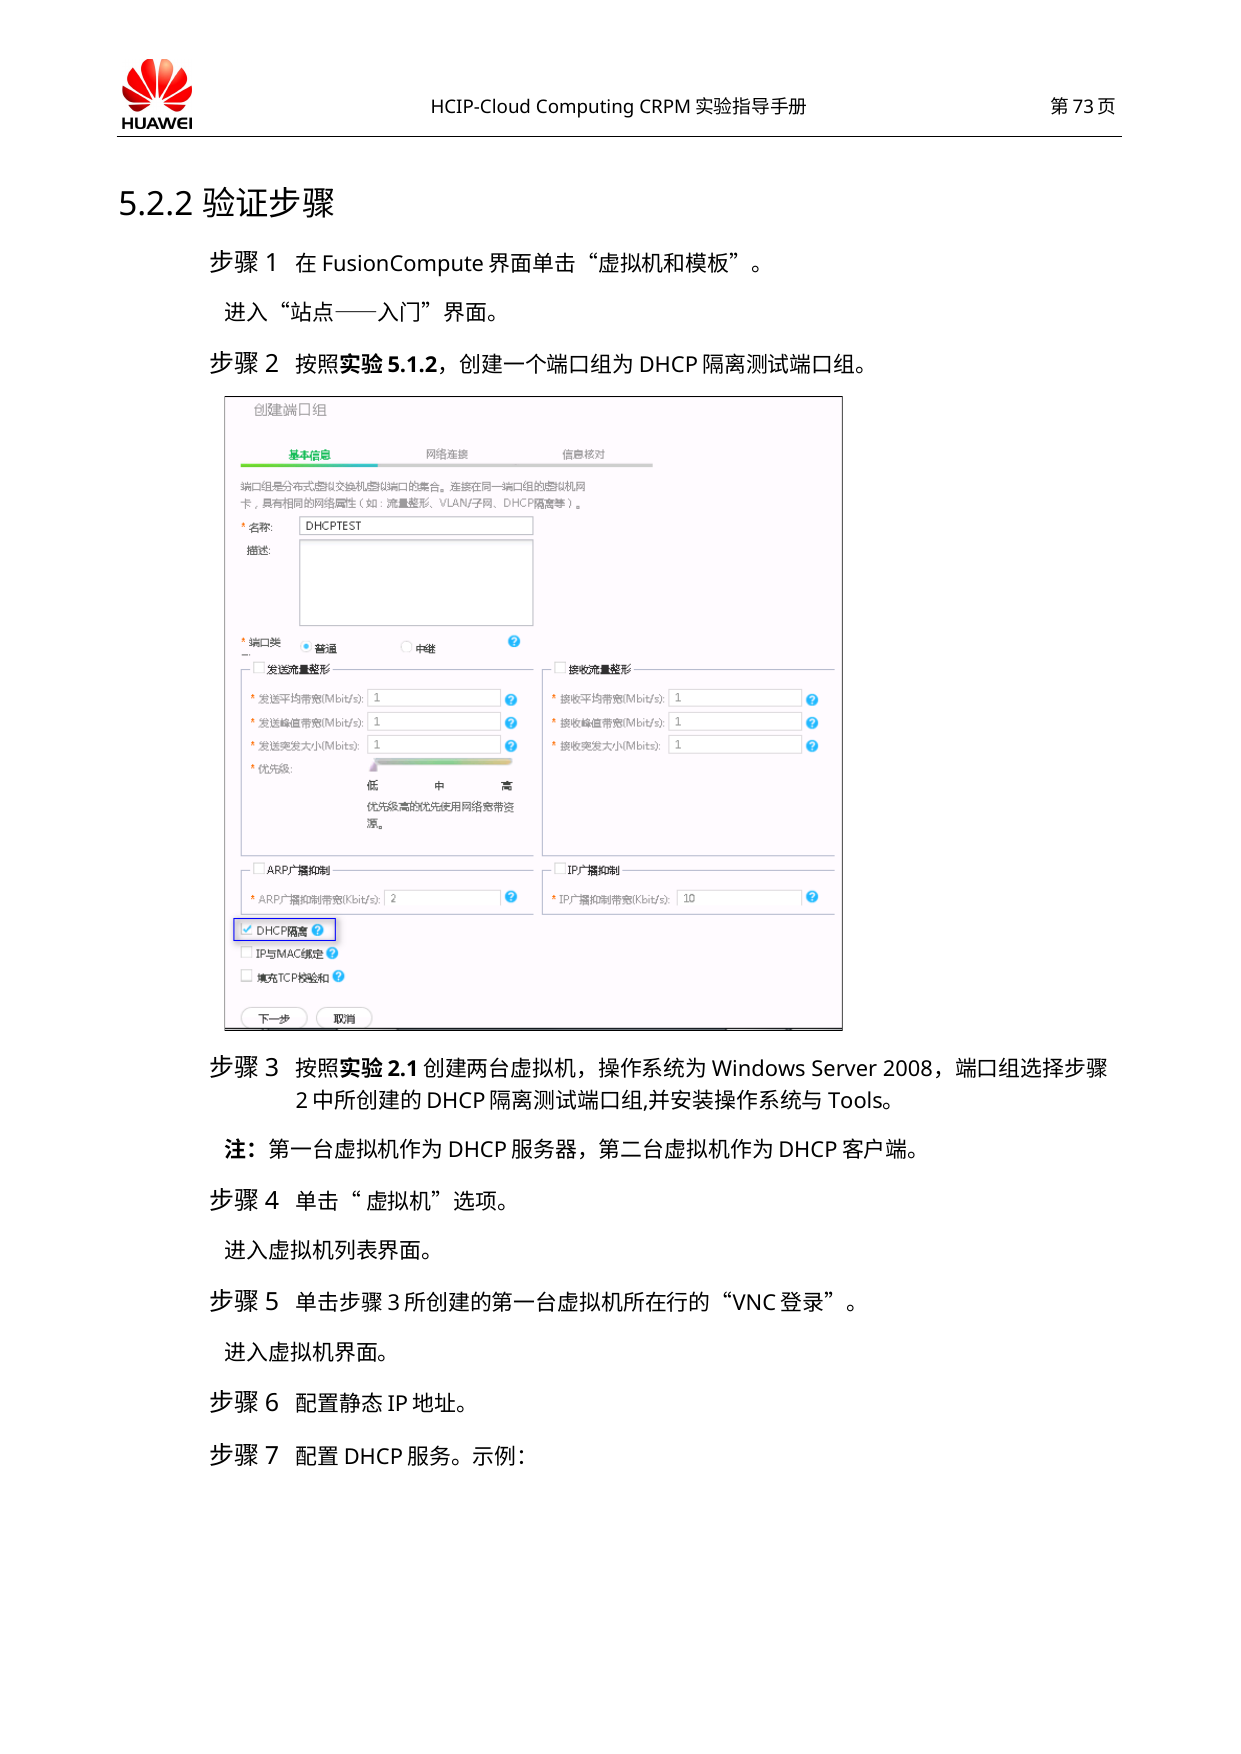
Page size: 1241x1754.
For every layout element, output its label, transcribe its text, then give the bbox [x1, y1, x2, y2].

text 配置DHCP服务。示例： [279, 1436, 1122, 1472]
picture [122, 59, 192, 129]
text 单击步骤3所创建的第一台虚拟机所在行的“VNC登录”。 [279, 1282, 1122, 1318]
text 进入虚拟机界面。 [224, 1334, 1122, 1366]
picture [224, 396, 843, 1031]
text 进入虚拟机列表界面。 [224, 1233, 1122, 1265]
text 注：第一台虚拟机作为DHCP服务器，第二台虚拟机作为DHCP客户端。 [224, 1132, 1122, 1164]
text 按照实验5.1.2，创建一个端口组为DHCP隔离测试端口组。 [279, 343, 1122, 380]
subtitle 验证步骤 [118, 177, 1122, 226]
text 进入“站点——入门”界面。 [224, 295, 1122, 327]
text 单击“ 虚拟机”选项。 [279, 1180, 1122, 1217]
text 配置静态IP地址。 [279, 1383, 1122, 1419]
text >按照实验2.1创建两台虚拟机，操作系统为Windows Server 2008，端口组选择步骤2中所创建的DHCP隔离测试端口组,并安装操作系统与Tools。 [279, 1047, 1122, 1115]
text 在FusionCompute界面单击“虚拟机和模板”。 [279, 242, 1122, 278]
